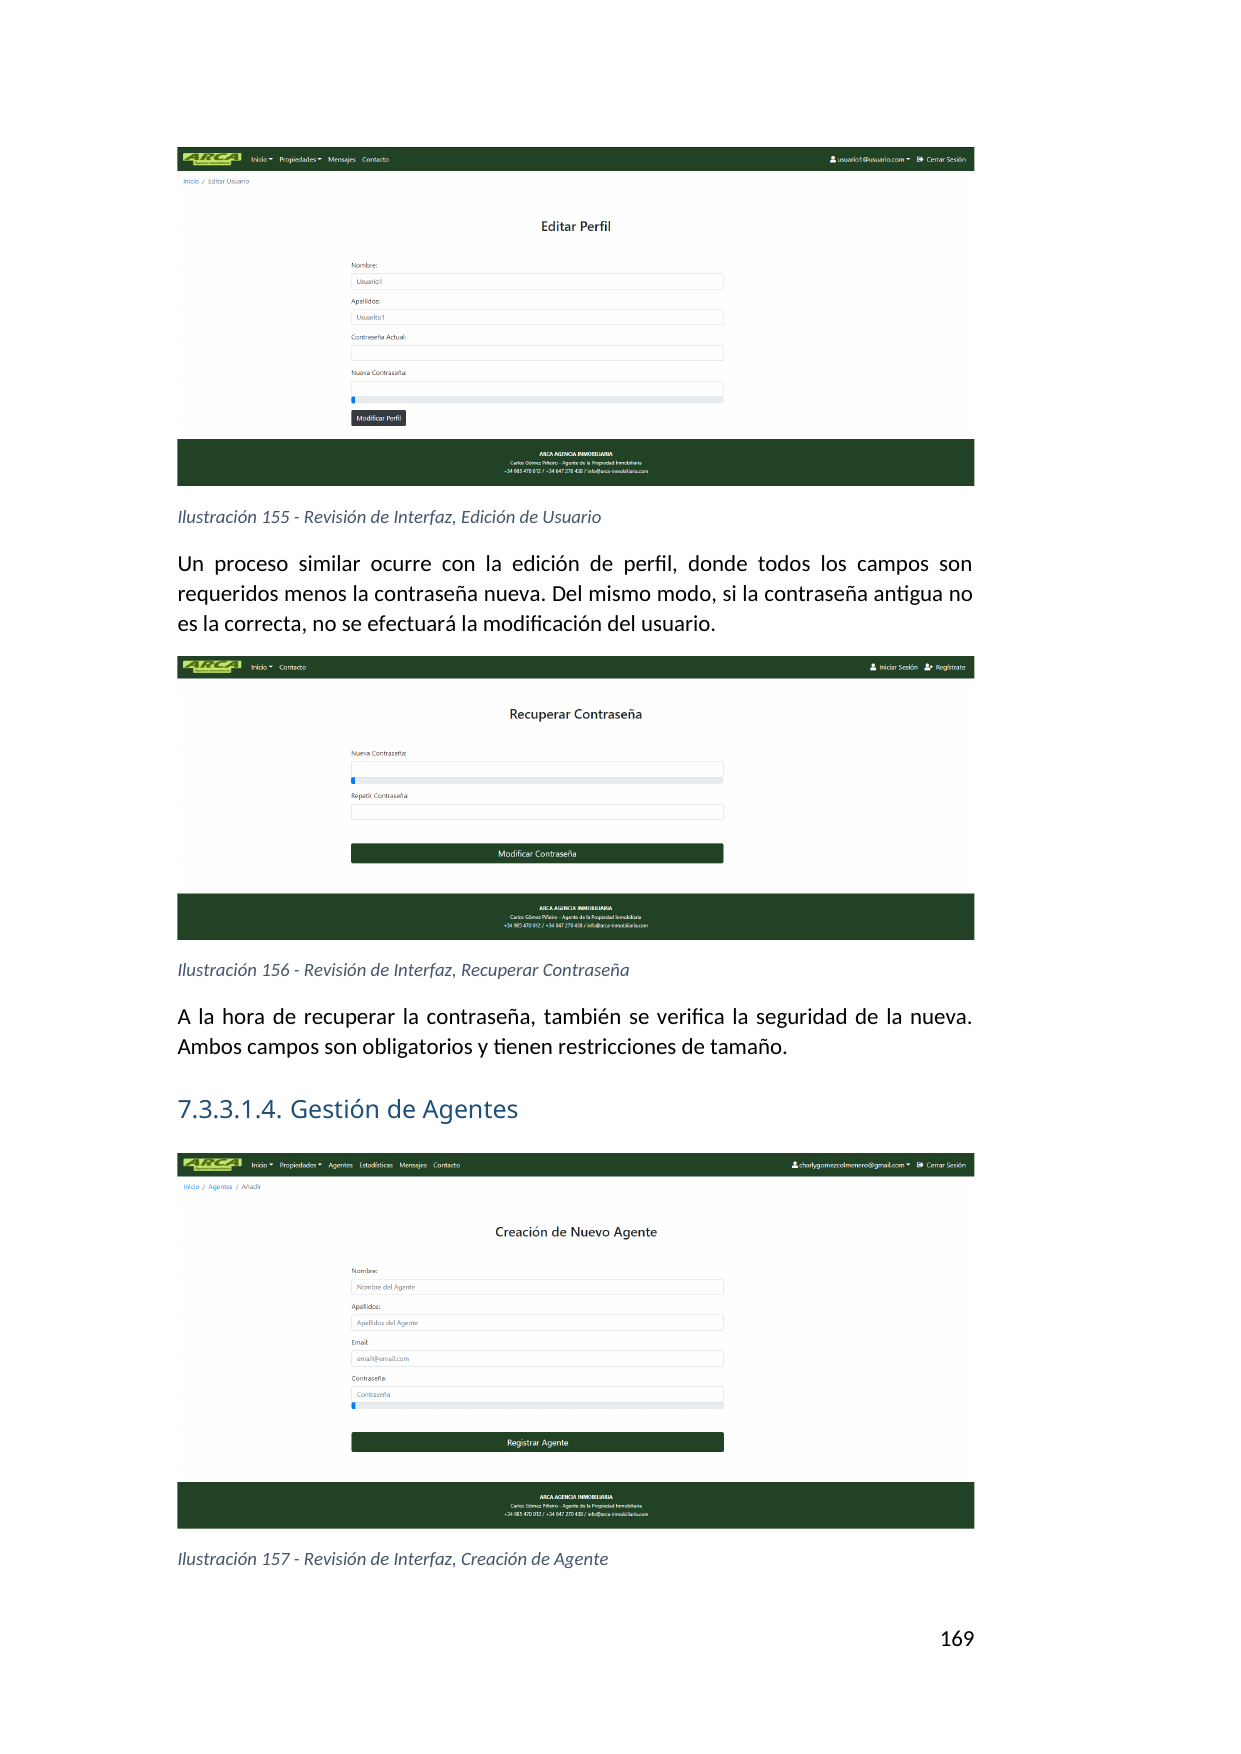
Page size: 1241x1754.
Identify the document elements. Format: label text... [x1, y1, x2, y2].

picture [177, 656, 975, 940]
text A la hora de recuperar la contraseña, también se verifica la seguridad de la nueva. Ambos campos son obligatorios y tienen restricciones de tamaño. [177, 1002, 974, 1060]
text Un proceso similar ocurre con la edición de perfil, donde todos los campos son requeridos menos la contraseña nueva. Del mismo modo, si la contraseña antigua no es la correcta, no se efectuará la modificación del usuario. [177, 549, 974, 637]
picture [177, 147, 975, 487]
subtitle Gestión de Agentes [177, 1092, 974, 1126]
picture [177, 1153, 975, 1529]
